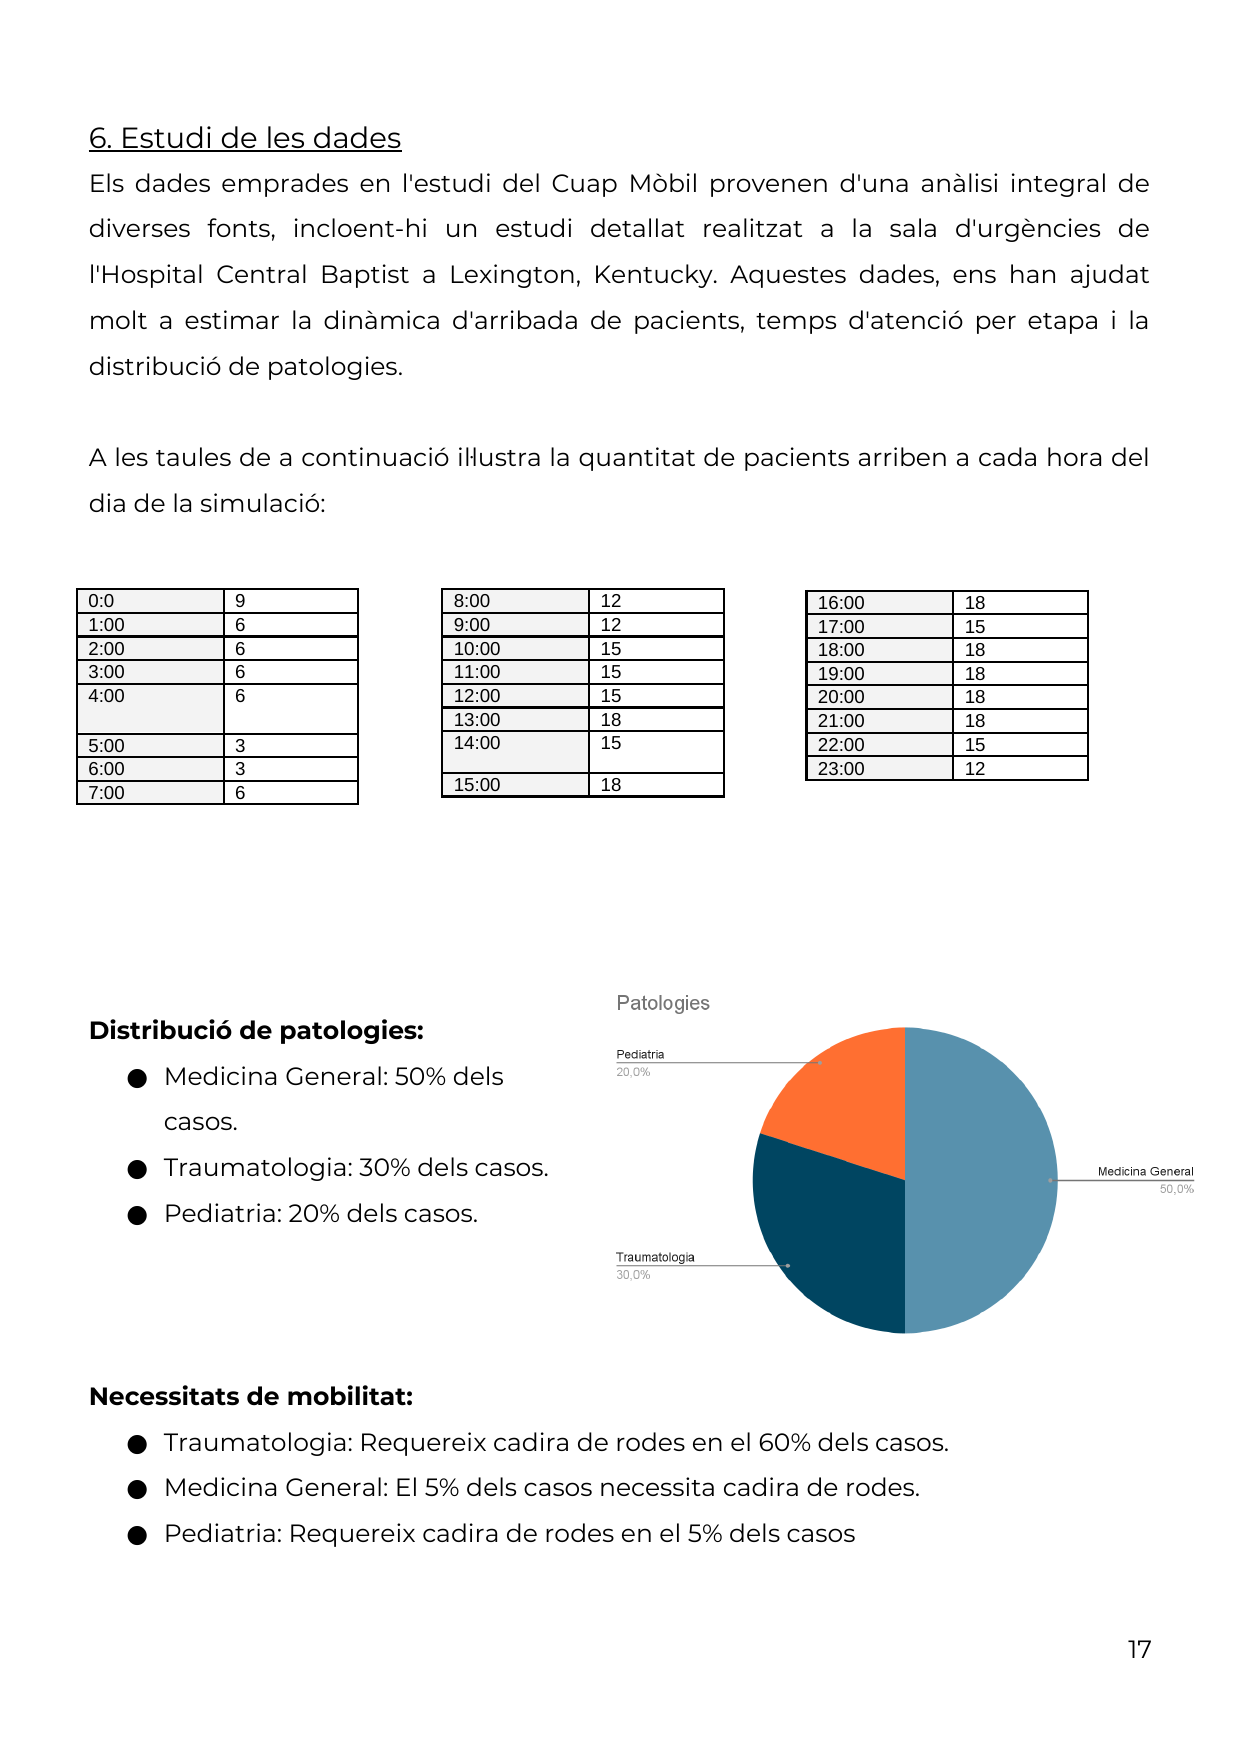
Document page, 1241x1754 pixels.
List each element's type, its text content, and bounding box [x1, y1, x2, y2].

table_header 12 [590, 590, 723, 612]
table_cell 6 [225, 685, 357, 732]
table_cell 10:00 [443, 638, 588, 659]
table_cell 4:00 [78, 685, 223, 732]
list Medicina General: El 5% dels casos necessita cadira de rodes. [126, 1472, 1152, 1503]
table_header 9 [225, 590, 357, 612]
table_cell 3 [225, 758, 357, 780]
table_cell 7:00 [78, 782, 223, 803]
text Els dades emprades en l'estudi del Cuap Mòbil provenen d'una anàlisi integral de diverses fonts, incloent-hi un estudi detallat realitzat a la sala d'urgències de l'Hospital Central Baptist a Lexington, Kentucky. Aquestes dades, ens han ajudat molt a estimar la dinàmica d'arribada de pacients, temps d'atenció per etapa i la distribució de patologies. [88, 168, 1152, 381]
table_cell 15 [590, 661, 723, 683]
table_cell 2:00 [78, 638, 223, 659]
table_cell 12 [954, 757, 1087, 779]
table_cell 6 [225, 638, 357, 659]
table_cell 12:00 [443, 685, 588, 706]
table_cell 1:00 [78, 614, 223, 635]
list Traumatologia: 30% dels casos. [126, 1152, 597, 1183]
table_cell 18 [954, 686, 1087, 708]
table_cell 6:00 [78, 758, 223, 780]
table_cell 17:00 [808, 615, 952, 637]
table_cell 19:00 [808, 663, 952, 684]
list Medicina General: 50% dels casos. [126, 1061, 597, 1137]
table_cell 15 [590, 638, 723, 659]
text Distribució de patologies: [88, 1015, 597, 1046]
table_cell 15 [590, 685, 723, 706]
table_cell 18 [954, 663, 1087, 684]
table_cell 22:00 [808, 734, 952, 755]
table_cell 18 [954, 639, 1087, 661]
table_cell 11:00 [443, 661, 588, 683]
table_cell 15 [590, 732, 723, 772]
table_cell 3:00 [78, 661, 223, 683]
table_header 0:0 [78, 590, 223, 612]
table_cell 15 [954, 615, 1087, 637]
subtitle 6. Estudi de les dades [88, 120, 1152, 155]
table_cell 18 [590, 709, 723, 730]
table_cell 6 [225, 782, 357, 803]
text Necessitats de mobilitat: [88, 1381, 1152, 1412]
table_cell 21:00 [808, 710, 952, 732]
list Pediatria: 20% dels casos. [126, 1198, 597, 1229]
table_cell 3 [225, 735, 357, 756]
table_cell 23:00 [808, 757, 952, 779]
table_cell 18 [954, 710, 1087, 732]
text A les taules de a continuació il·lustra la quantitat de pacients arriben a cada hora del dia de la simulació: [88, 442, 1152, 518]
list Traumatologia: Requereix cadira de rodes en el 60% dels casos. [126, 1427, 1152, 1457]
table_cell 6 [225, 614, 357, 635]
table_cell 5:00 [78, 735, 223, 756]
table_header 18 [954, 592, 1087, 613]
table_cell 15 [954, 734, 1087, 755]
table_cell 9:00 [443, 614, 588, 635]
table_cell 14:00 [443, 732, 588, 772]
table_cell 12 [590, 614, 723, 635]
picture [597, 972, 1213, 1352]
table_cell 20:00 [808, 686, 952, 708]
table_cell 6 [225, 661, 357, 683]
table_header 8:00 [443, 590, 588, 612]
table_header 16:00 [808, 592, 952, 613]
table_cell 18 [590, 774, 723, 795]
list Pediatria: Requereix cadira de rodes en el 5% dels casos [126, 1518, 1152, 1549]
table_cell 15:00 [443, 774, 588, 795]
table_cell 13:00 [443, 709, 588, 730]
table_cell 18:00 [808, 639, 952, 661]
